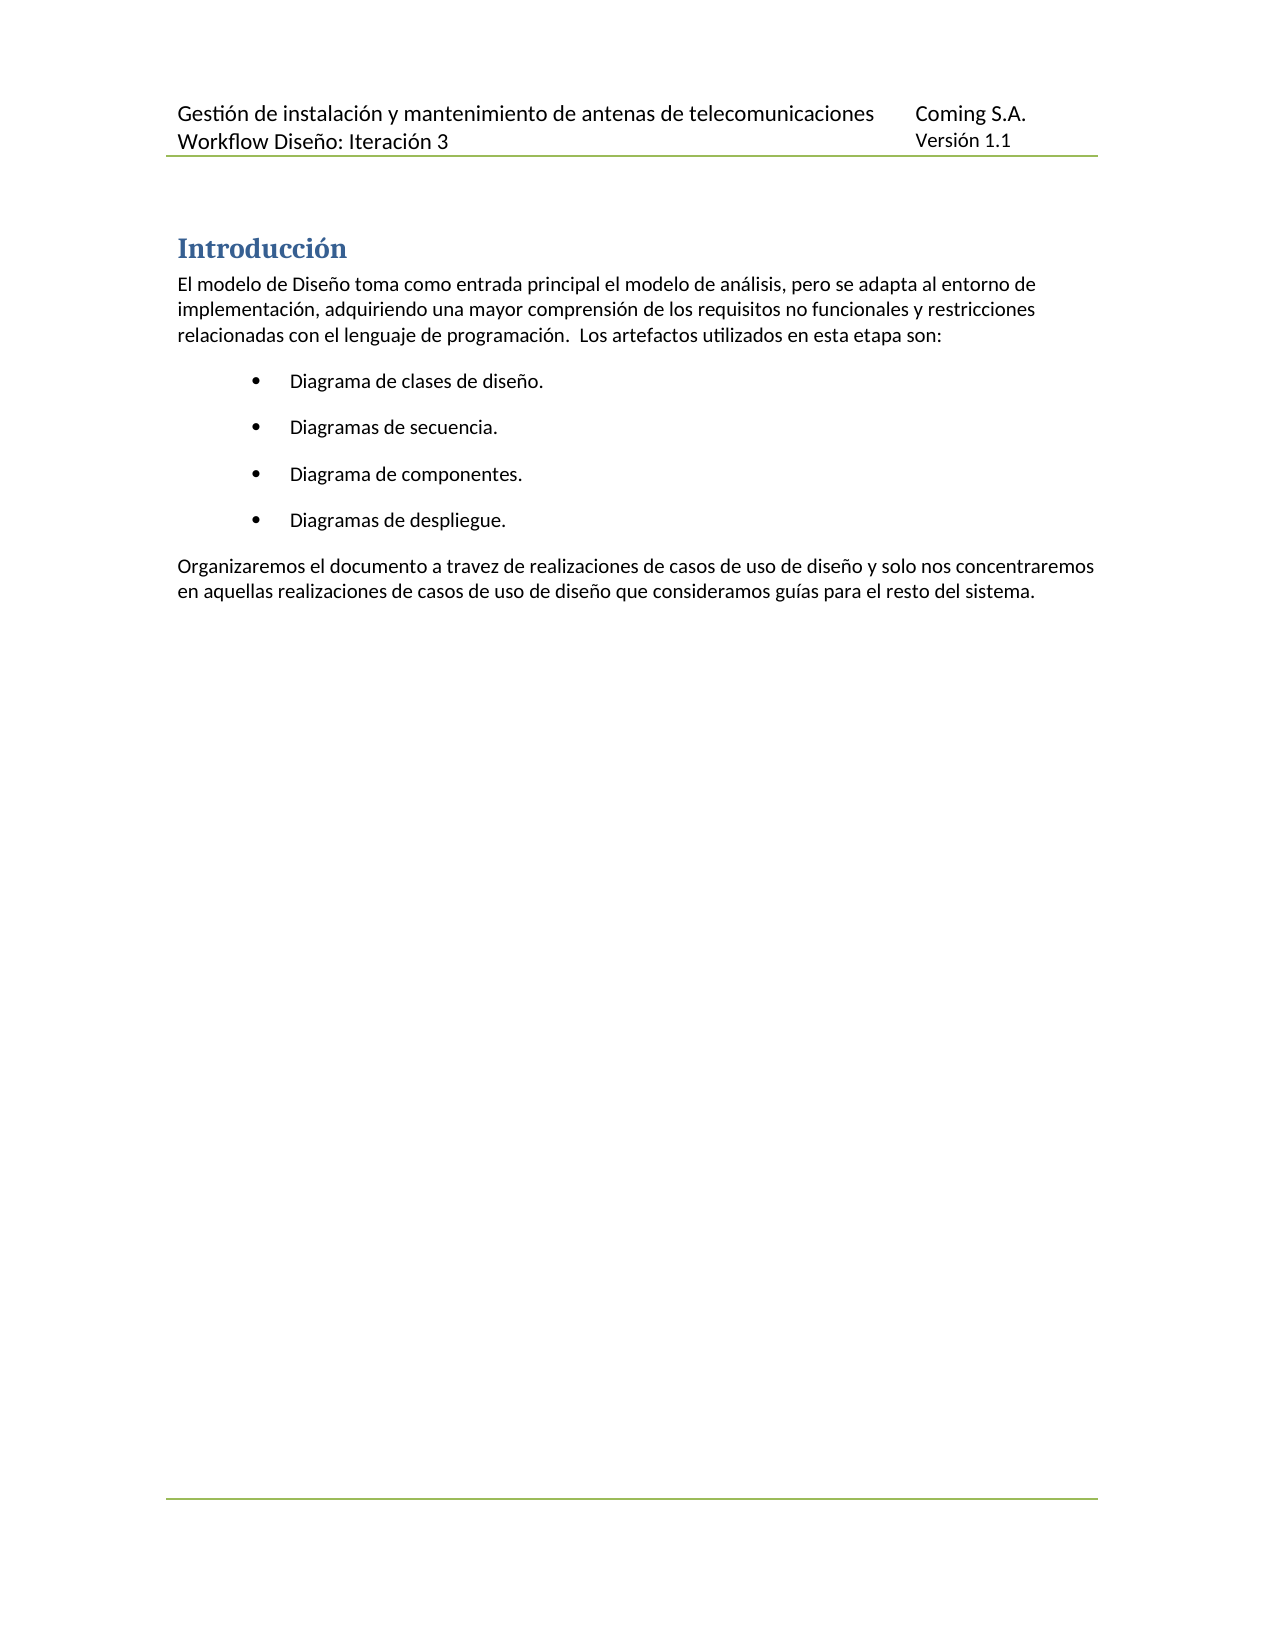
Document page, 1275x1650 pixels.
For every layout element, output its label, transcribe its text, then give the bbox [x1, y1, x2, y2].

list Diagramas de secuencia. [252, 414, 1098, 440]
text Organizaremos el documento a travez de realizaciones de casos de uso de diseño y solo nos concentraremos en aquellas realizaciones de casos de uso de diseño que consideramos guías para el resto del sistema. [177, 553, 1098, 604]
text El modelo de Diseño toma como entrada principal el modelo de análisis, pero se adapta al entorno de implementación, adquiriendo una mayor comprensión de los requisitos no funcionales y restricciones relacionadas con el lenguaje de programación. Los artefactos utilizados en esta etapa son: [177, 271, 1098, 347]
list Diagrama de componentes. [252, 461, 1098, 486]
list Diagrama de clases de diseño. [252, 368, 1098, 394]
list Diagramas de despliegue. [252, 507, 1098, 532]
subtitle Introducción [177, 233, 1098, 266]
